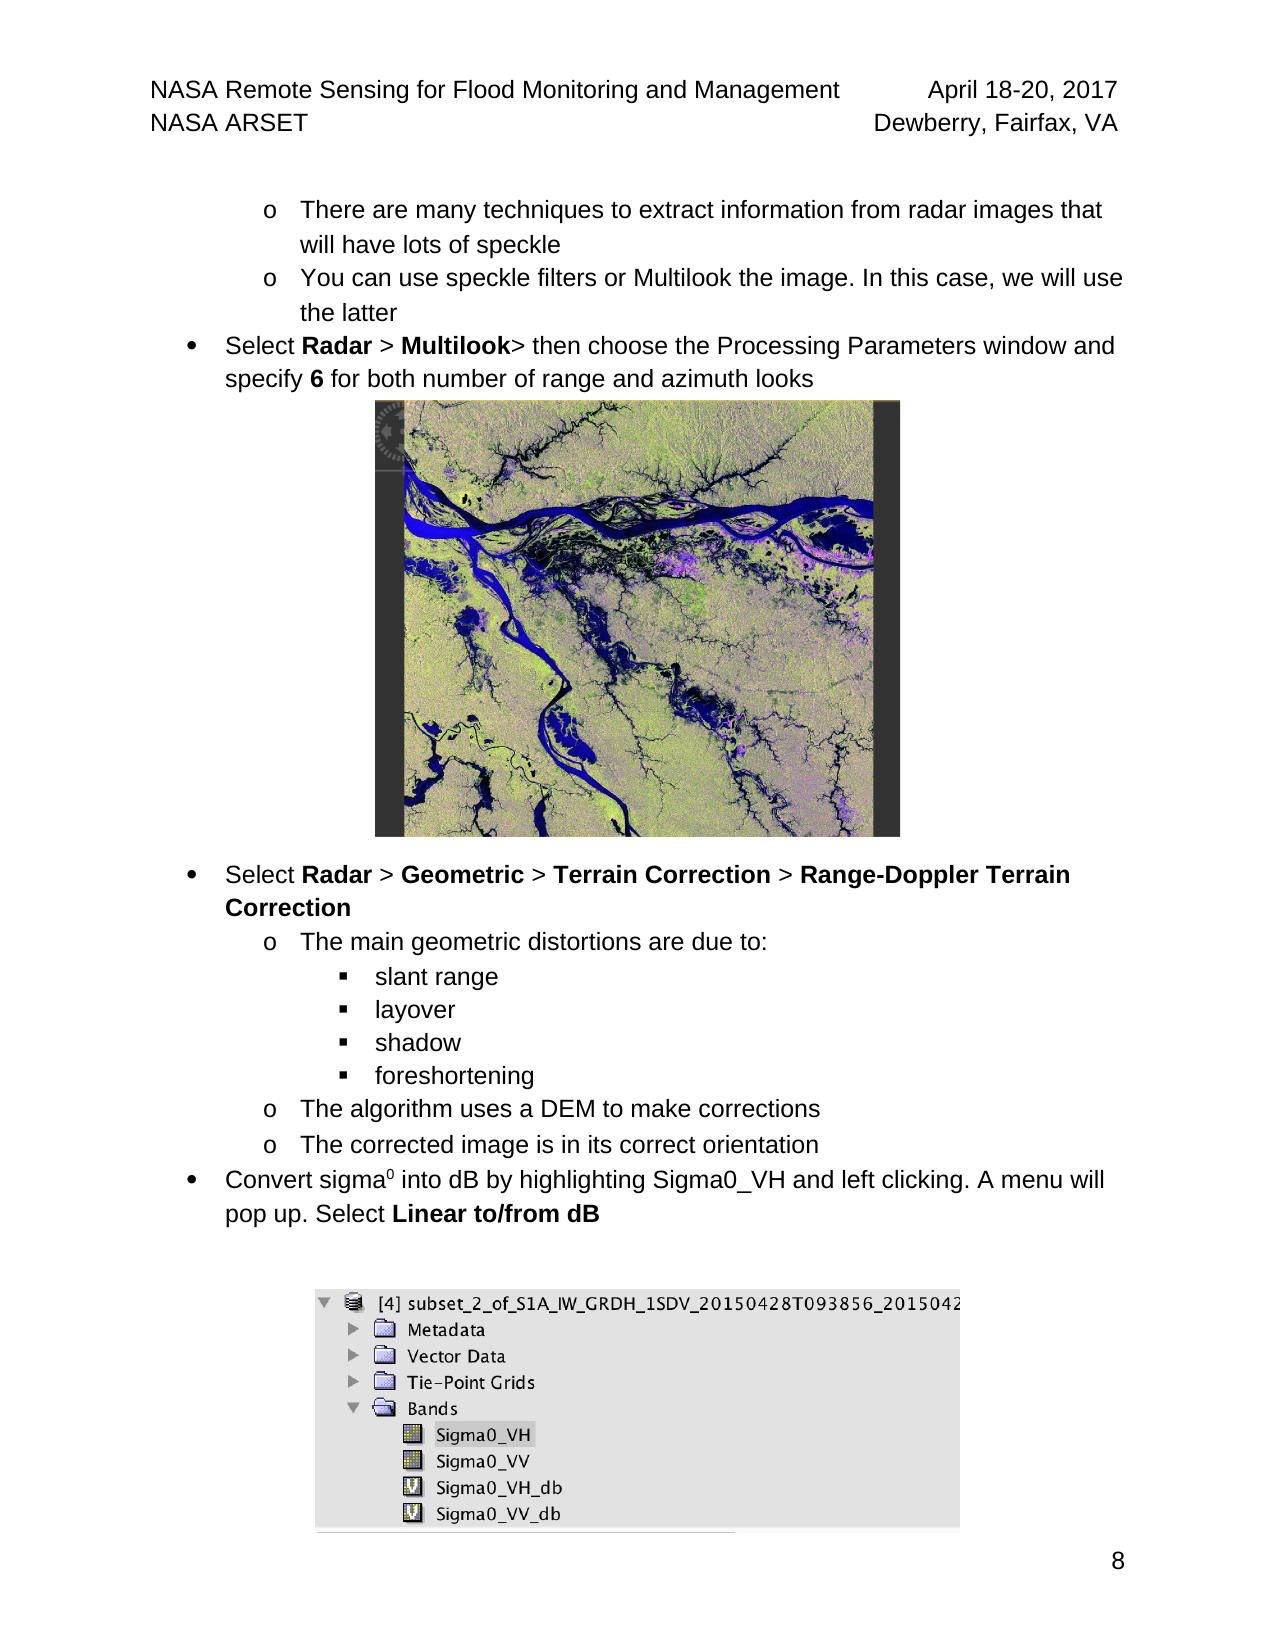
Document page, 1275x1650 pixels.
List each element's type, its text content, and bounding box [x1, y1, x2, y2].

list You can use speckle filters or Multilook the image. In this case, we will use the latter [262, 263, 1125, 327]
list The corrected image is in its correct orientation [262, 1130, 1125, 1161]
list There are many techniques to extract information from radar images that will have lots of speckle [262, 195, 1125, 259]
list layover [337, 995, 1125, 1024]
picture [315, 1289, 960, 1533]
list Convert sigma0 into dB by highlighting Sigma0_VH and left clicking. A menu will pop up. Select Linear to/from dB [187, 1166, 1125, 1227]
list The algorithm uses a DEM to make corrections [262, 1094, 1125, 1125]
list Select Radar > Multilook> then choose the Processing Parameters window and specify 6 for both number of range and azimuth looks [187, 331, 1125, 393]
list foreshortening [337, 1061, 1125, 1090]
picture [375, 400, 901, 837]
list shadow [337, 1028, 1125, 1057]
list The main geometric distortions are due to: [262, 926, 1125, 957]
list slant range [337, 962, 1125, 991]
